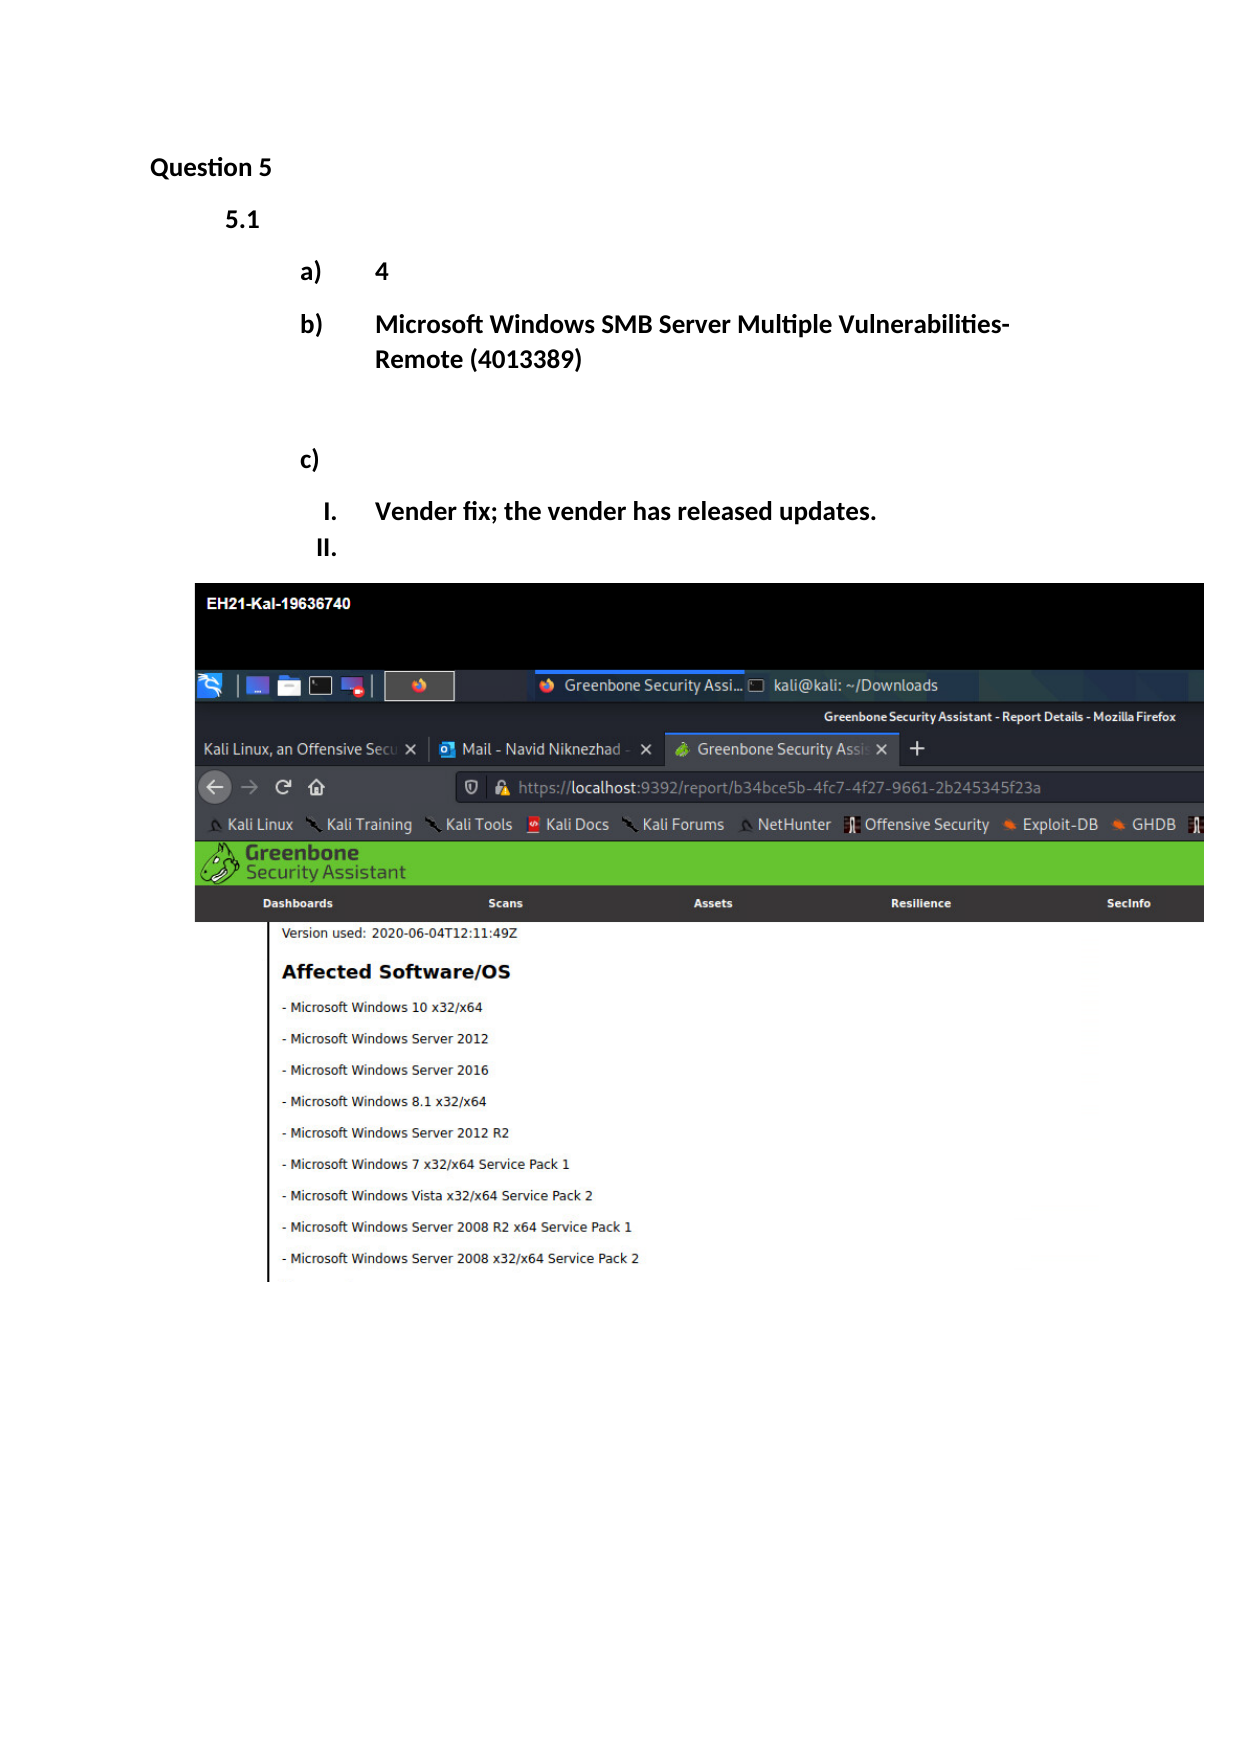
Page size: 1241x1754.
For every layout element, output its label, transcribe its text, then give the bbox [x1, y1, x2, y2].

text c) [300, 442, 1090, 475]
text 5.1 [225, 202, 1090, 235]
text a) 4 [300, 254, 1090, 288]
text b) Microsoft Windows SMB Server Multiple Vulnerabilities-Remote (4013389) [300, 307, 1090, 376]
text Question 5 [150, 150, 1090, 183]
picture [194, 583, 1204, 1282]
list Vender fix; the vender has released updates. [337, 494, 1090, 527]
